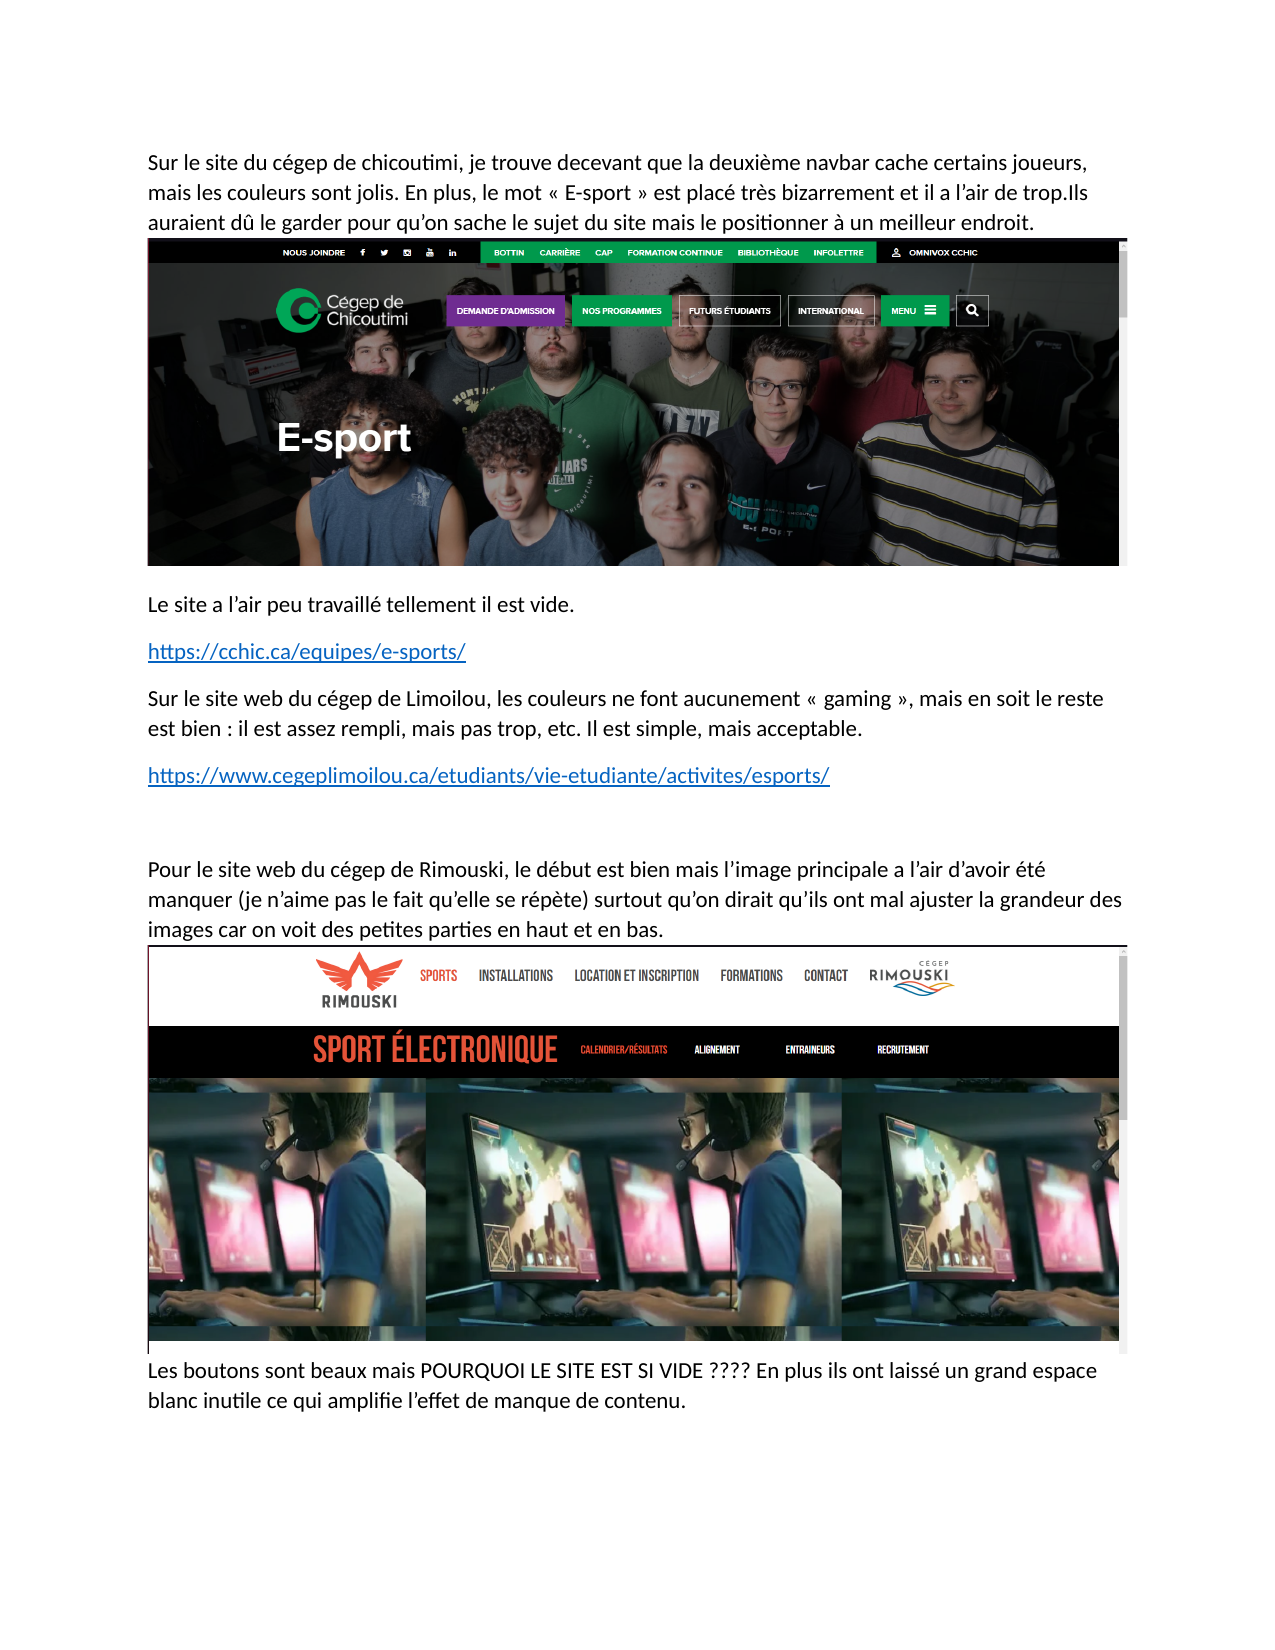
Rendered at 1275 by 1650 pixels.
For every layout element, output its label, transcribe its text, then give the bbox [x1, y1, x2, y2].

text Sur le site web du cégep de Limoilou, les couleurs ne font aucunement « gaming », mais en soit le reste est bien : il est assez rempli, mais pas trop, etc. Il est simple, mais acceptable. [148, 684, 1127, 742]
text Sur le site du cégep de chicoutimi, je trouve decevant que la deuxième navbar cache certains joueurs, mais les couleurs sont jolis. En plus, le mot « E-sport » est placé très bizarrement et il a l’air de trop.Ils auraient dû le garder pour qu’on sache le sujet du site mais le positionner à un meilleur endroit. [148, 148, 1127, 238]
picture [147, 945, 1128, 1354]
text Pour le site web du cégep de Rimouski, le début est bien mais l’image principale a l’air d’avoir été manquer (je n’aime pas le fait qu’elle se répète) surtout qu’on dirait qu’ils ont mal ajuster la grandeur des images car on voit des petites parties en haut et en bas.Les boutons sont beaux mais POURQUOI LE SITE EST SI VIDE ???? En plus ils ont laissé un grand espace blanc inutile ce qui amplifie l’effet de manque de contenu. Tant d’espace inutilisé… [148, 855, 1127, 945]
text Le site a l’air peu travaillé tellement il est vide. [148, 590, 1127, 618]
text https://www.cegeplimoilou.ca/etudiants/vie-etudiante/activites/esports/ [148, 761, 1127, 789]
picture [147, 238, 1128, 566]
text Pour le site web du cégep de Rimouski, le début est bien mais l’image principale a l’air d’avoir été manquer (je n’aime pas le fait qu’elle se répète) surtout qu’on dirait qu’ils ont mal ajuster la grandeur des images car on voit des petites parties en haut et en bas.Les boutons sont beaux mais POURQUOI LE SITE EST SI VIDE ???? En plus ils ont laissé un grand espace blanc inutile ce qui amplifie l’effet de manque de contenu. Tant d’espace inutilisé… [148, 1354, 1127, 1414]
text https://cchic.ca/equipes/e-sports/ [148, 637, 1127, 665]
